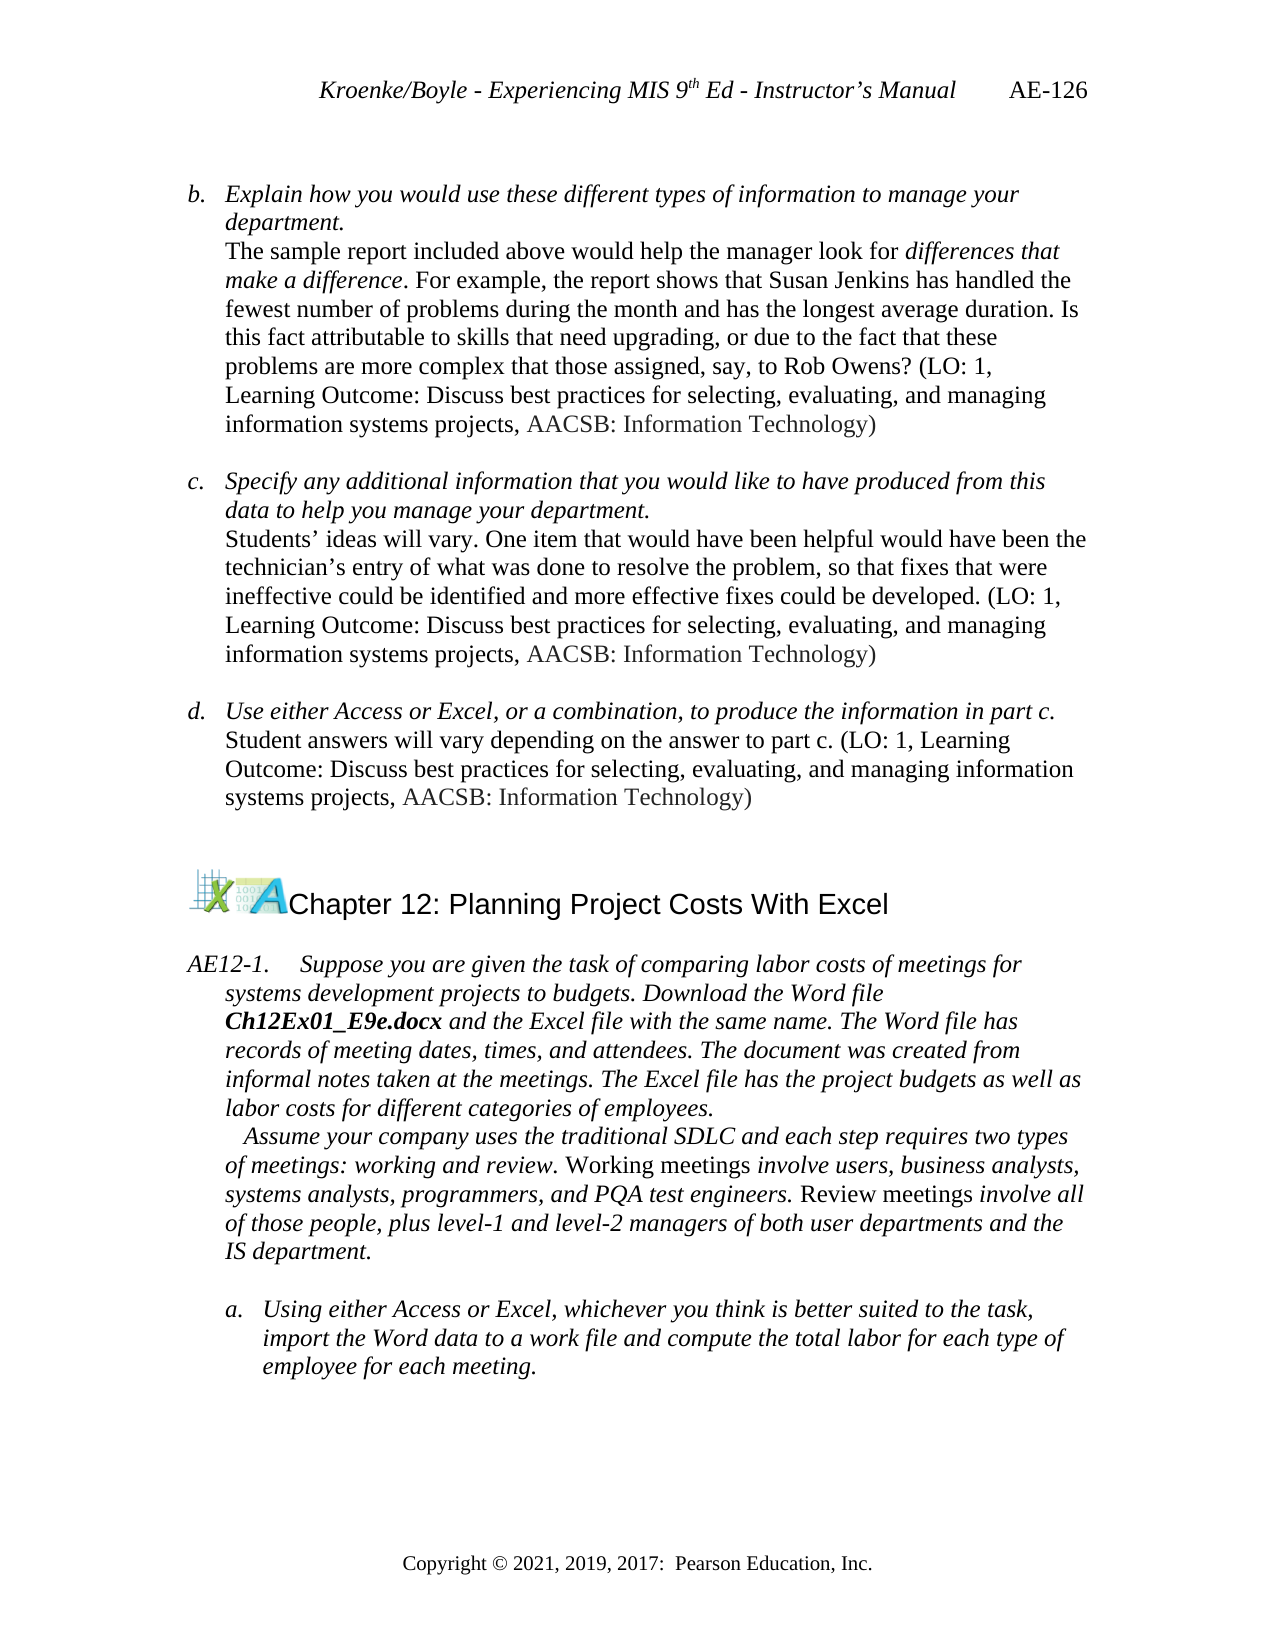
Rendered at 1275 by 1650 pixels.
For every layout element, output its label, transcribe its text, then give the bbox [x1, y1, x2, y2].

text Student answers will vary depending on the answer to part c. (LO: 1, Learning Outcome: Discuss best practices for selecting, evaluating, and managing information systems projects, AACSB: Information Technology) [225, 725, 1087, 811]
text The sample report included above would help the manager look for differences that make a difference. For example, the report shows that Susan Jenkins has handled the fewest number of problems during the month and has the longest average duration. Is this fact attributable to skills that need upgrading, or due to the fact that these problems are more complex that those assigned, say, to Rob Owens? (LO: 1, Learning Outcome: Discuss best practices for selecting, evaluating, and managing information systems projects, AACSB: Information Technology) [225, 236, 1087, 437]
picture [187, 868, 288, 914]
list Using either Access or Excel, whichever you think is better suited to the task, import the Word data to a work file and compute the total labor for each type of employee for each meeting. [225, 1294, 1087, 1380]
text Chapter 12: Planning Project Costs With Excel [187, 869, 1087, 920]
text d. Use either Access or Excel, or a combination, to produce the information in part c. [187, 696, 1087, 725]
text Assume your company uses the traditional SDLC and each step requires two types of meetings: working and review. Working meetings involve users, business analysts, systems analysts, programmers, and PQA test engineers. Review meetings involve all of those people, plus level-1 and level-2 managers of both user departments and the IS department. [225, 1121, 1087, 1265]
text b. Explain how you would use these different types of information to manage your department. [187, 179, 1087, 236]
text Students’ ideas will vary. One item that would have been helpful would have been the technician’s entry of what was done to resolve the problem, so that fixes that were ineffective could be identified and more effective fixes could be developed. (LO: 1, Learning Outcome: Discuss best practices for selecting, evaluating, and managing information systems projects, AACSB: Information Technology) [225, 524, 1087, 667]
list Suppose you are given the task of comparing labor costs of meetings for systems development projects to budgets. Download the Word file Ch12Ex01_E9e.docx and the Excel file with the same name. The Word file has records of meeting dates, times, and attendees. The document was created from informal notes taken at the meetings. The Excel file has the project budgets as well as labor costs for different categories of employees. [187, 949, 1087, 1121]
text c. Specify any additional information that you would like to have produced from this data to help you manage your department. [187, 466, 1087, 524]
